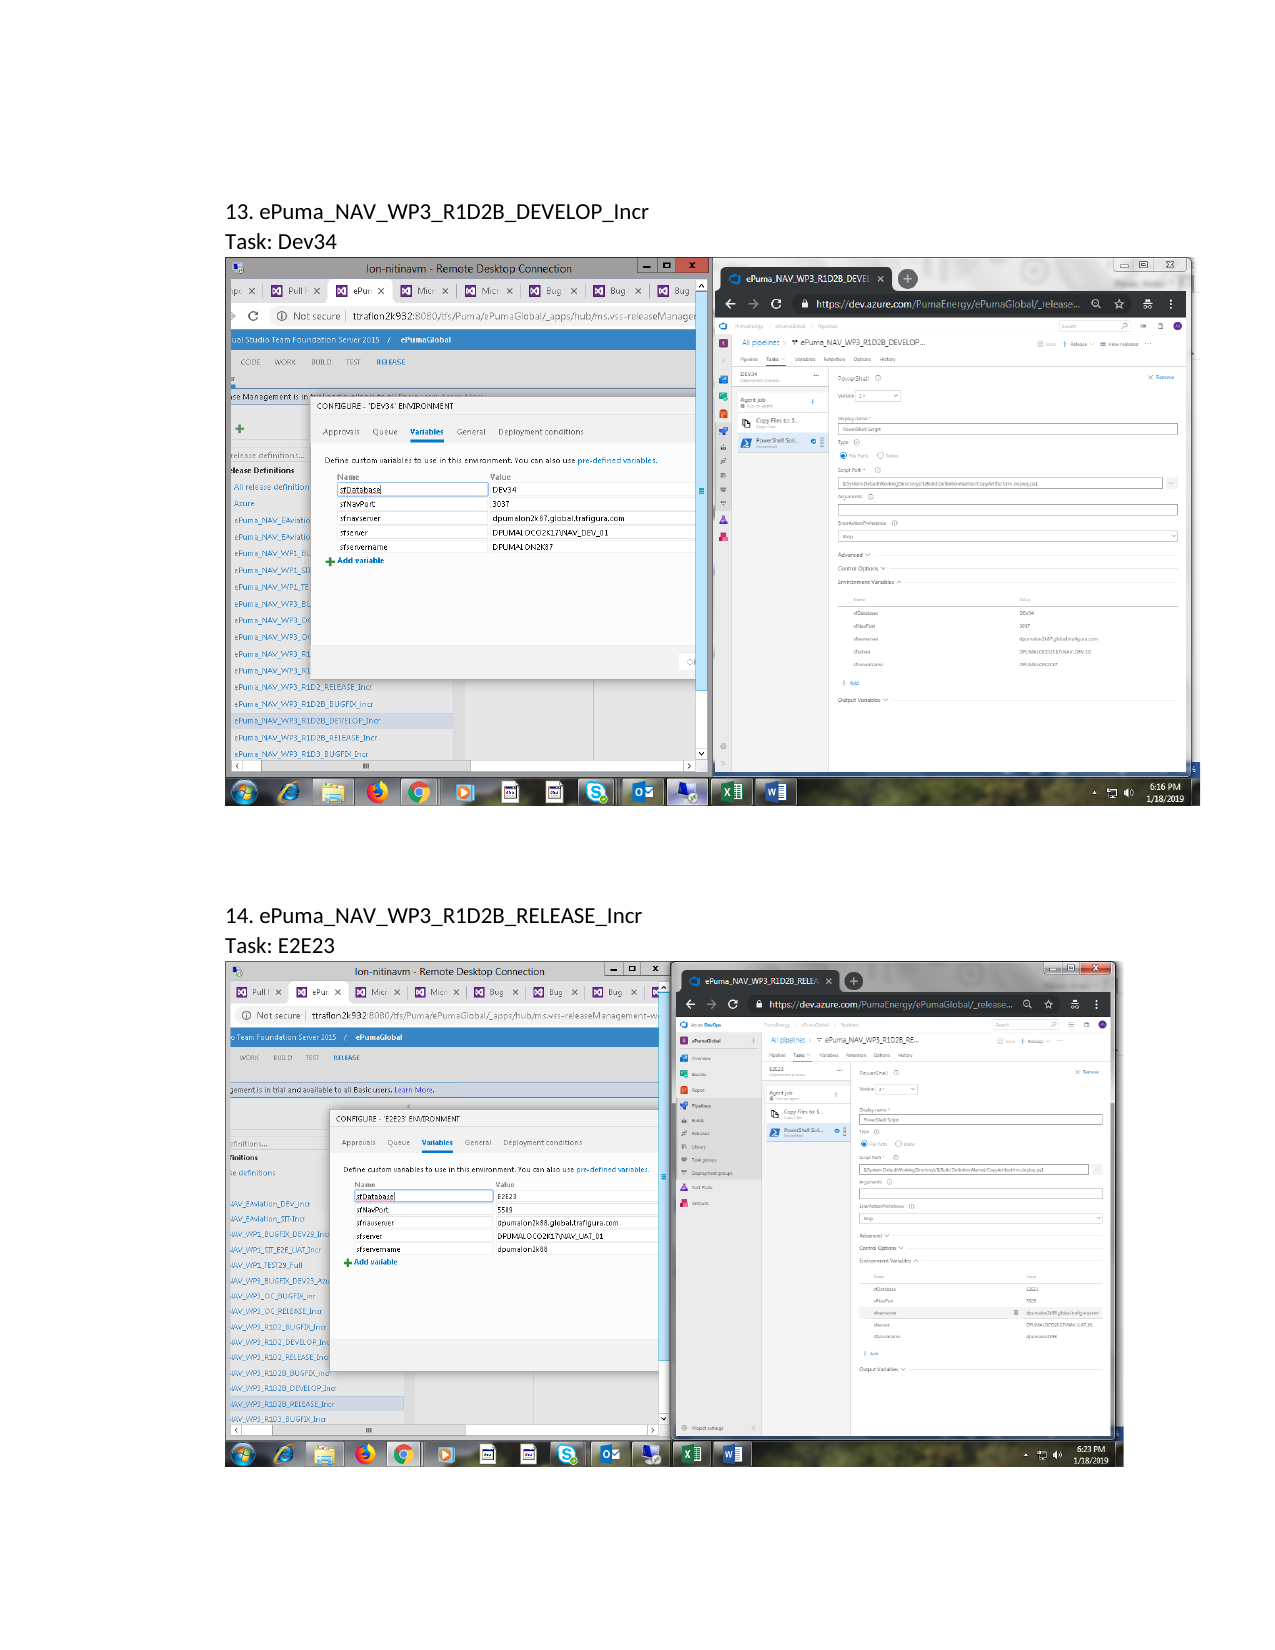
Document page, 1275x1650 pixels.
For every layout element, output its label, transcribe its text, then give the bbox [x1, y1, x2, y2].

picture [225, 257, 1200, 806]
list Task: Dev34 [225, 227, 1125, 255]
picture [225, 961, 1124, 1467]
list 14. ePuma_NAV_WP3_R1D2B_RELEASE_Incr [225, 901, 1125, 929]
list 13. ePuma_NAV_WP3_R1D2B_DEVELOP_Incr [225, 197, 1125, 225]
